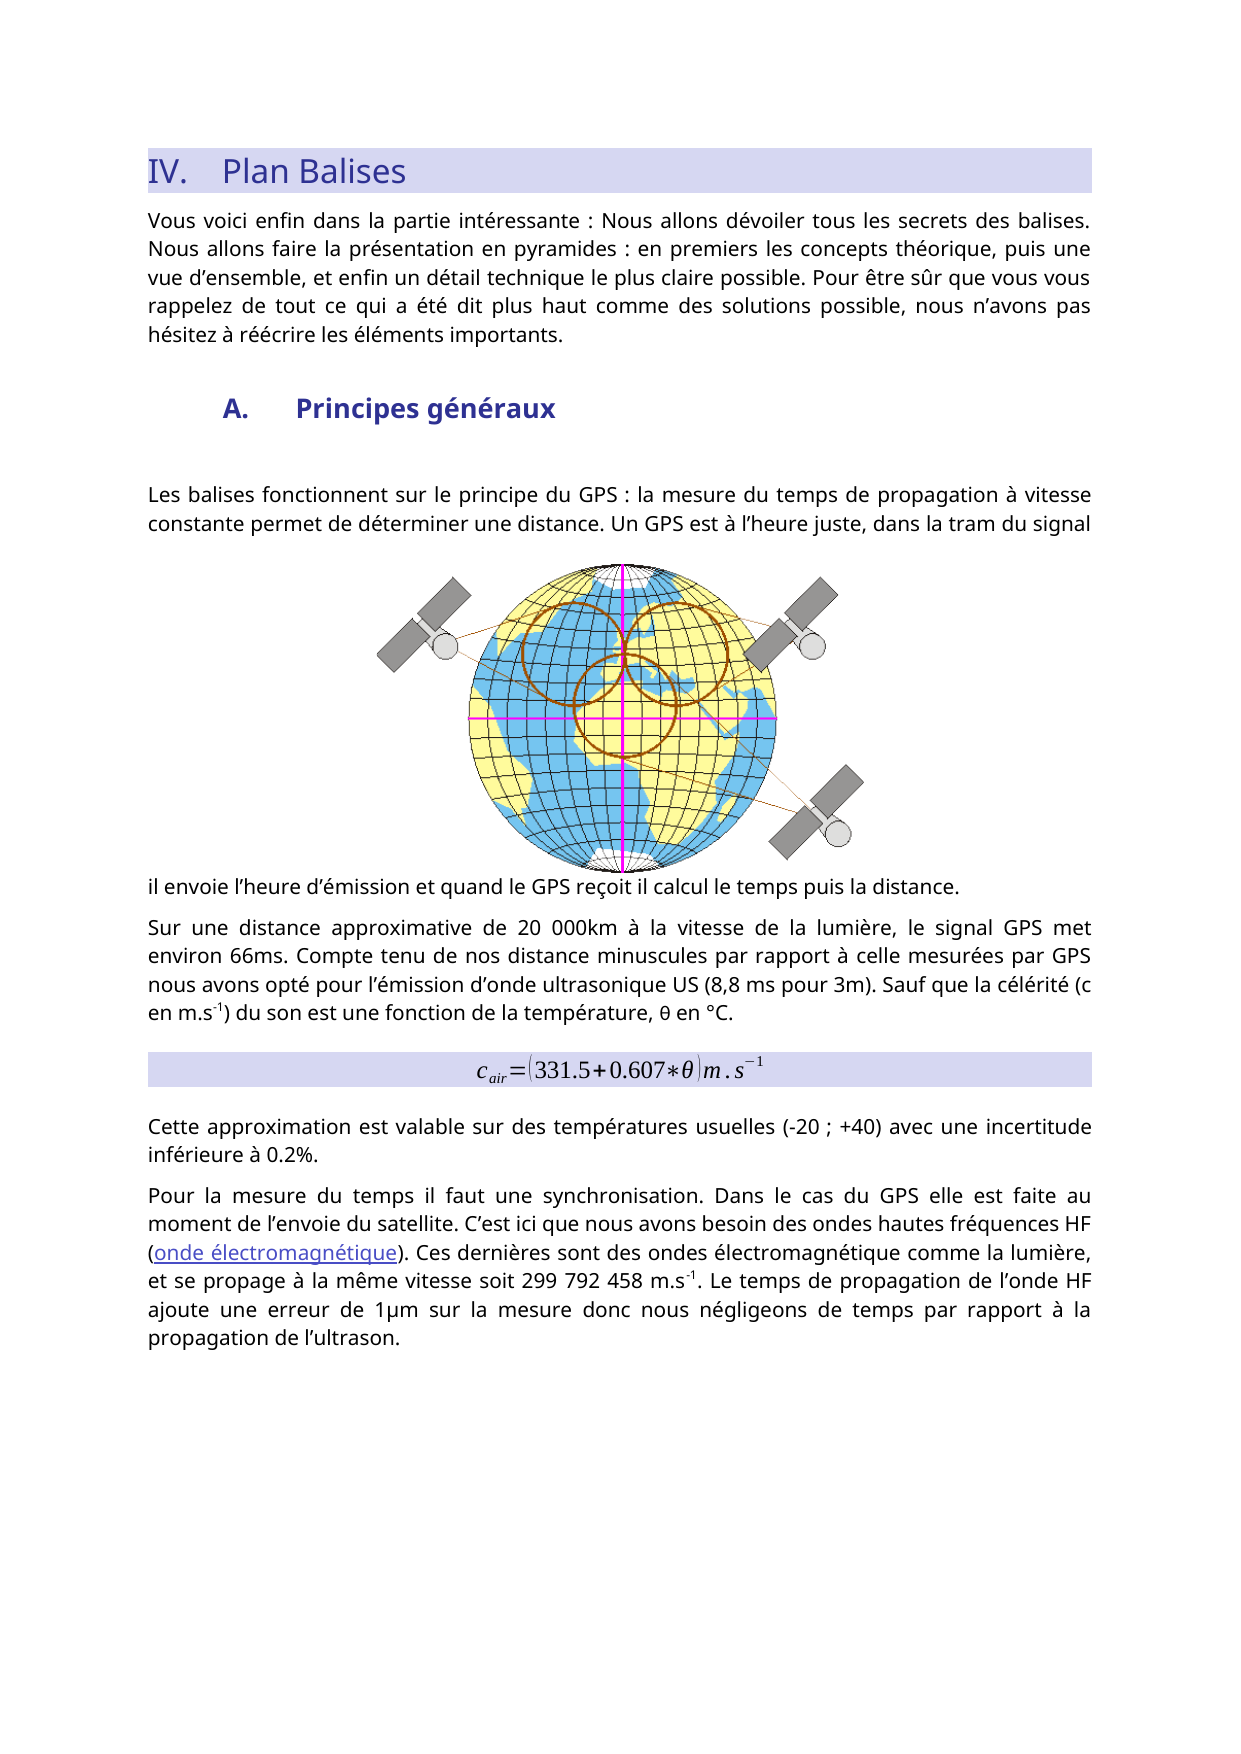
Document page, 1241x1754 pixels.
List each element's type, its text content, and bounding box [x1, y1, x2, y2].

text Sur une distance approximative de 20 000km à la vitesse de la lumière, le signal GPS met environ 66ms. Compte tenu de nos distance minuscules par rapport à celle mesurées par GPS nous avons opté pour l’émission d’onde ultrasonique US (8,8 ms pour 3m). Sauf que la célérité (c en m.s-1) du son est une fonction de la température, θ en °C. [148, 913, 1092, 1027]
text Vous voici enfin dans la partie intéressante : Nous allons dévoiler tous les secrets des balises. Nous allons faire la présentation en pyramides : en premiers les concepts théorique, puis une vue d’ensemble, et enfin un détail technique le plus claire possible. Pour être sûr que vous vous rappelez de tout ce qui a été dit plus haut comme des solutions possible, nous n’avons pas hésitez à réécrire les éléments importants. [148, 206, 1092, 348]
picture [376, 564, 864, 873]
subtitle Principes généraux [223, 390, 1092, 427]
text Pour la mesure du temps il faut une synchronisation. Dans le cas du GPS elle est faite au moment de l’envoie du satellite. C’est ici que nous avons besoin des ondes hautes fréquences HF (onde électromagnétique). Ces dernières sont des ondes électromagnétique comme la lumière, et se propage à la même vitesse soit 299 792 458 m.s-1. Le temps de propagation de l’onde HF ajoute une erreur de 1µm sur la mesure donc nous négligeons de temps par rapport à la propagation de l’ultrason. [148, 1181, 1092, 1352]
text Cette approximation est valable sur des températures usuelles (-20 ; +40) avec une incertitude inférieure à 0.2%. [148, 1112, 1092, 1169]
subtitle Plan Balises [148, 148, 1092, 193]
